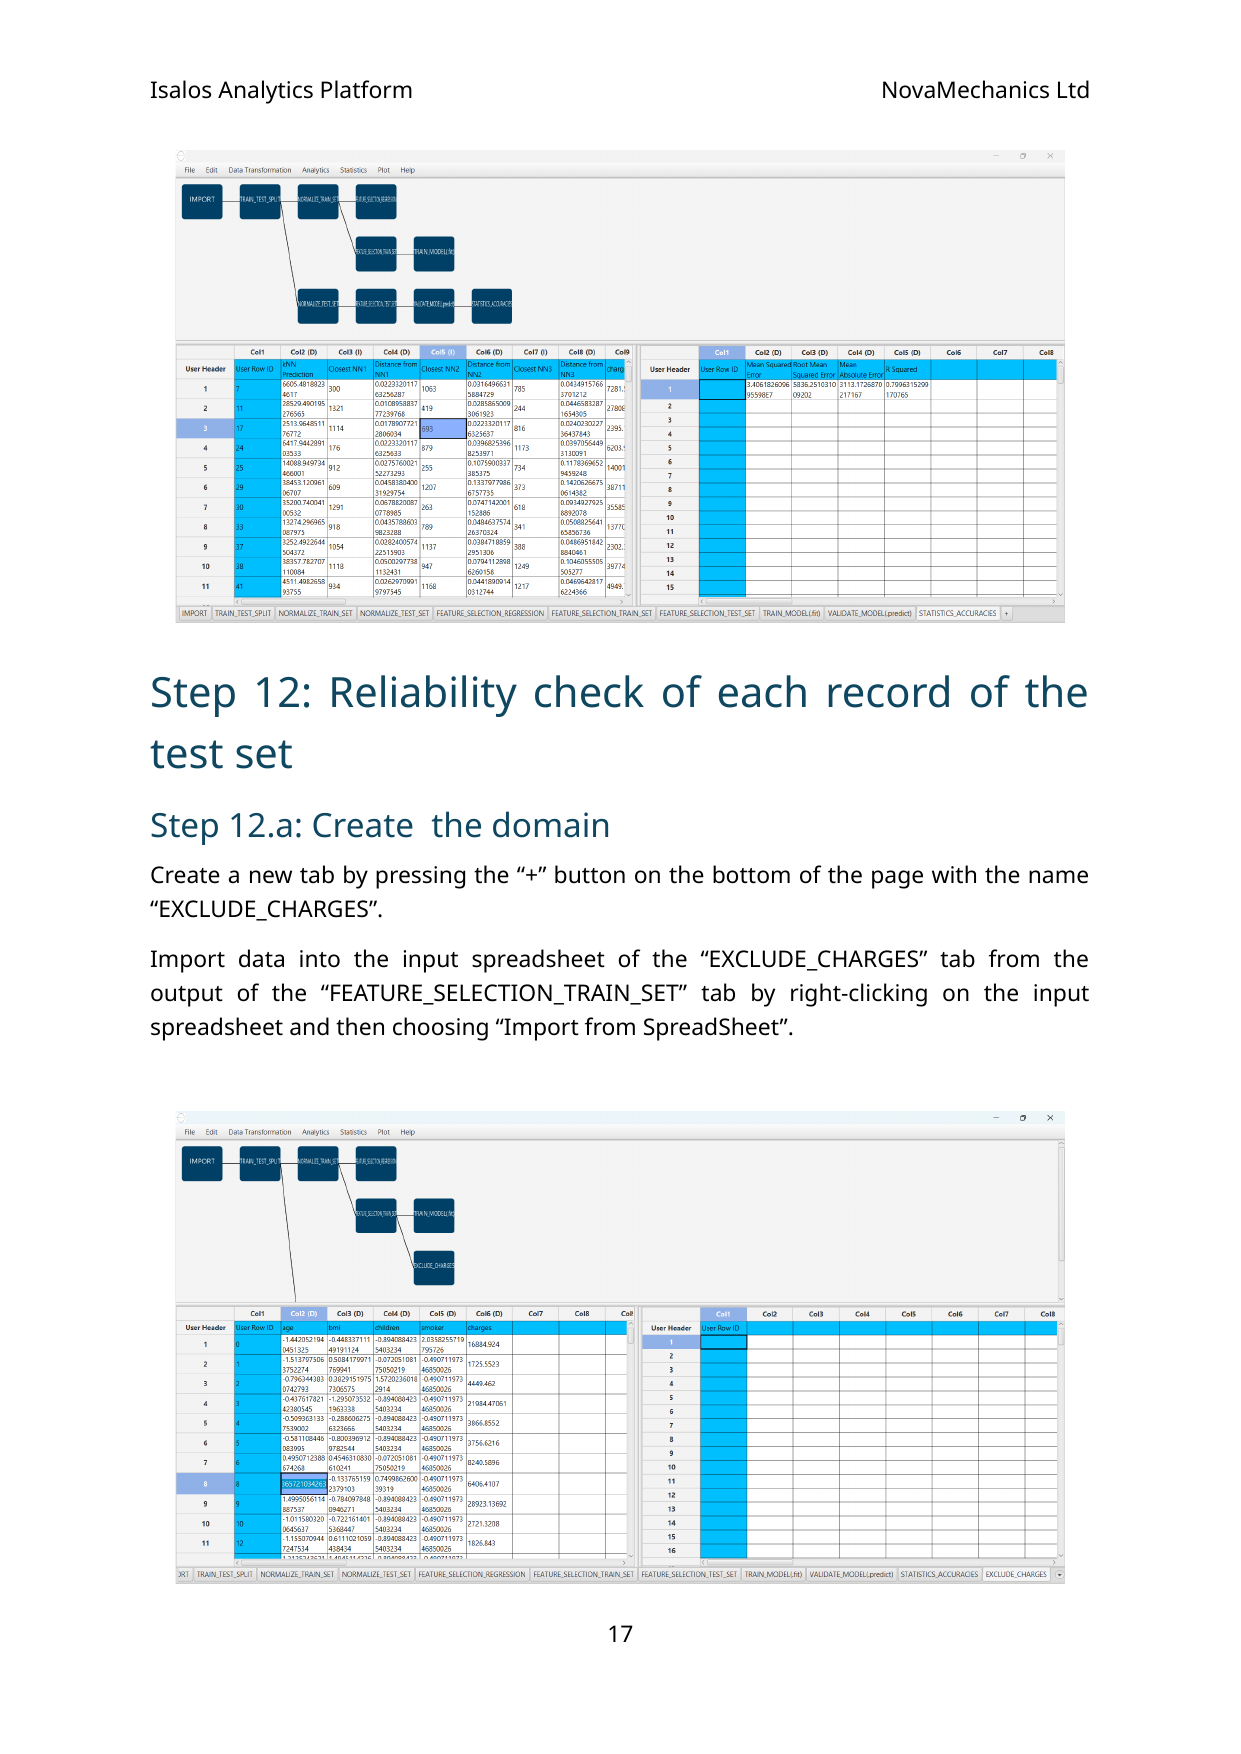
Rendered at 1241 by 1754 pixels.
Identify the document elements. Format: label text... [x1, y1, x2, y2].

subtitle Step 12.a: Create the domain [150, 802, 1090, 847]
picture [175, 1111, 1065, 1584]
picture [175, 150, 1065, 623]
text Import data into the input spreadsheet of the “EXCLUDE_CHARGES” tab from the output of the “FEATURE_SELECTION_TRAIN_SET” tab by right-clicking on the input spreadsheet and then choosing “Import from SpreadSheet”. [150, 943, 1090, 1042]
text Create a new tab by pressing the “+” button on the bottom of the page with the name “EXCLUDE_CHARGES”. [150, 859, 1090, 924]
subtitle Step 12: Reliability check of each record of the test set [150, 662, 1090, 780]
